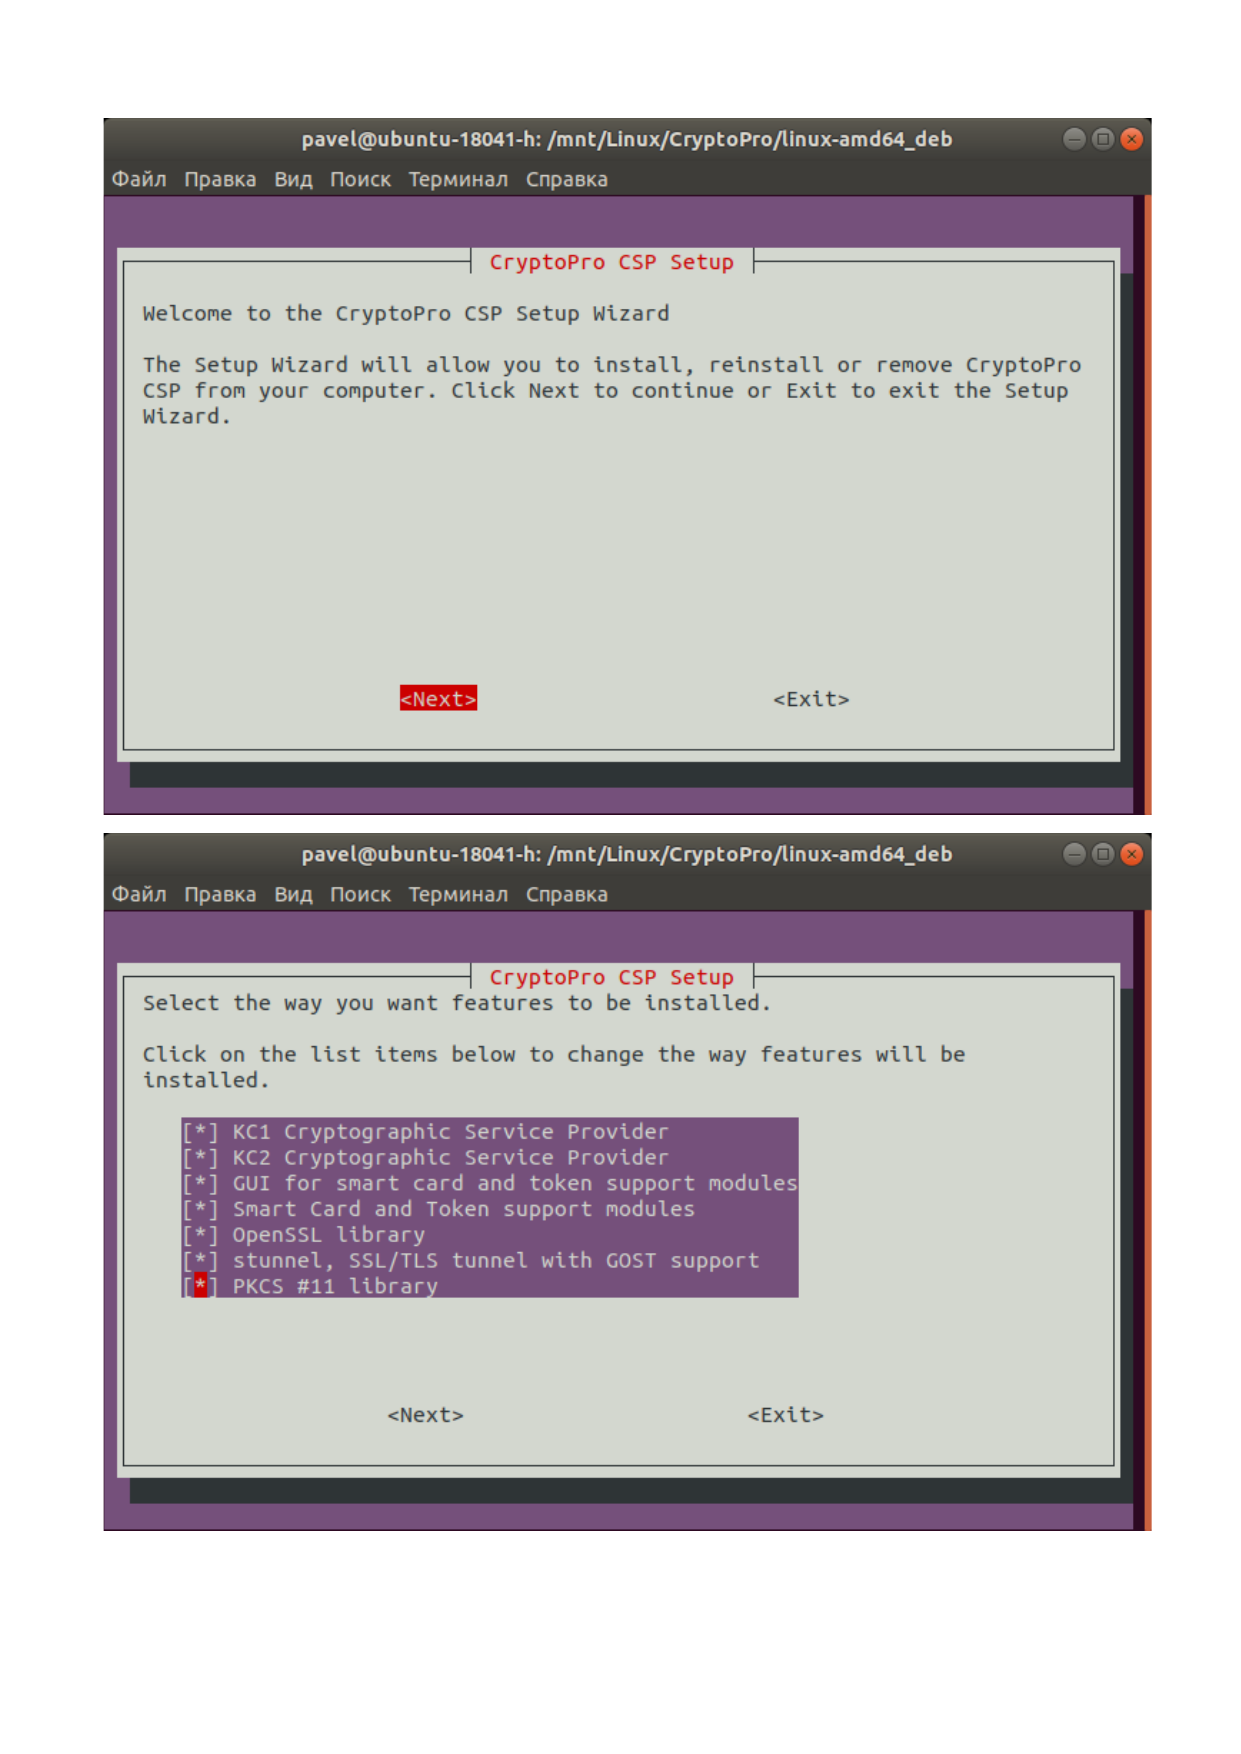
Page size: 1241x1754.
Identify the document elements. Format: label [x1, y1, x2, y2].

picture [103, 118, 1152, 815]
picture [103, 833, 1152, 1531]
